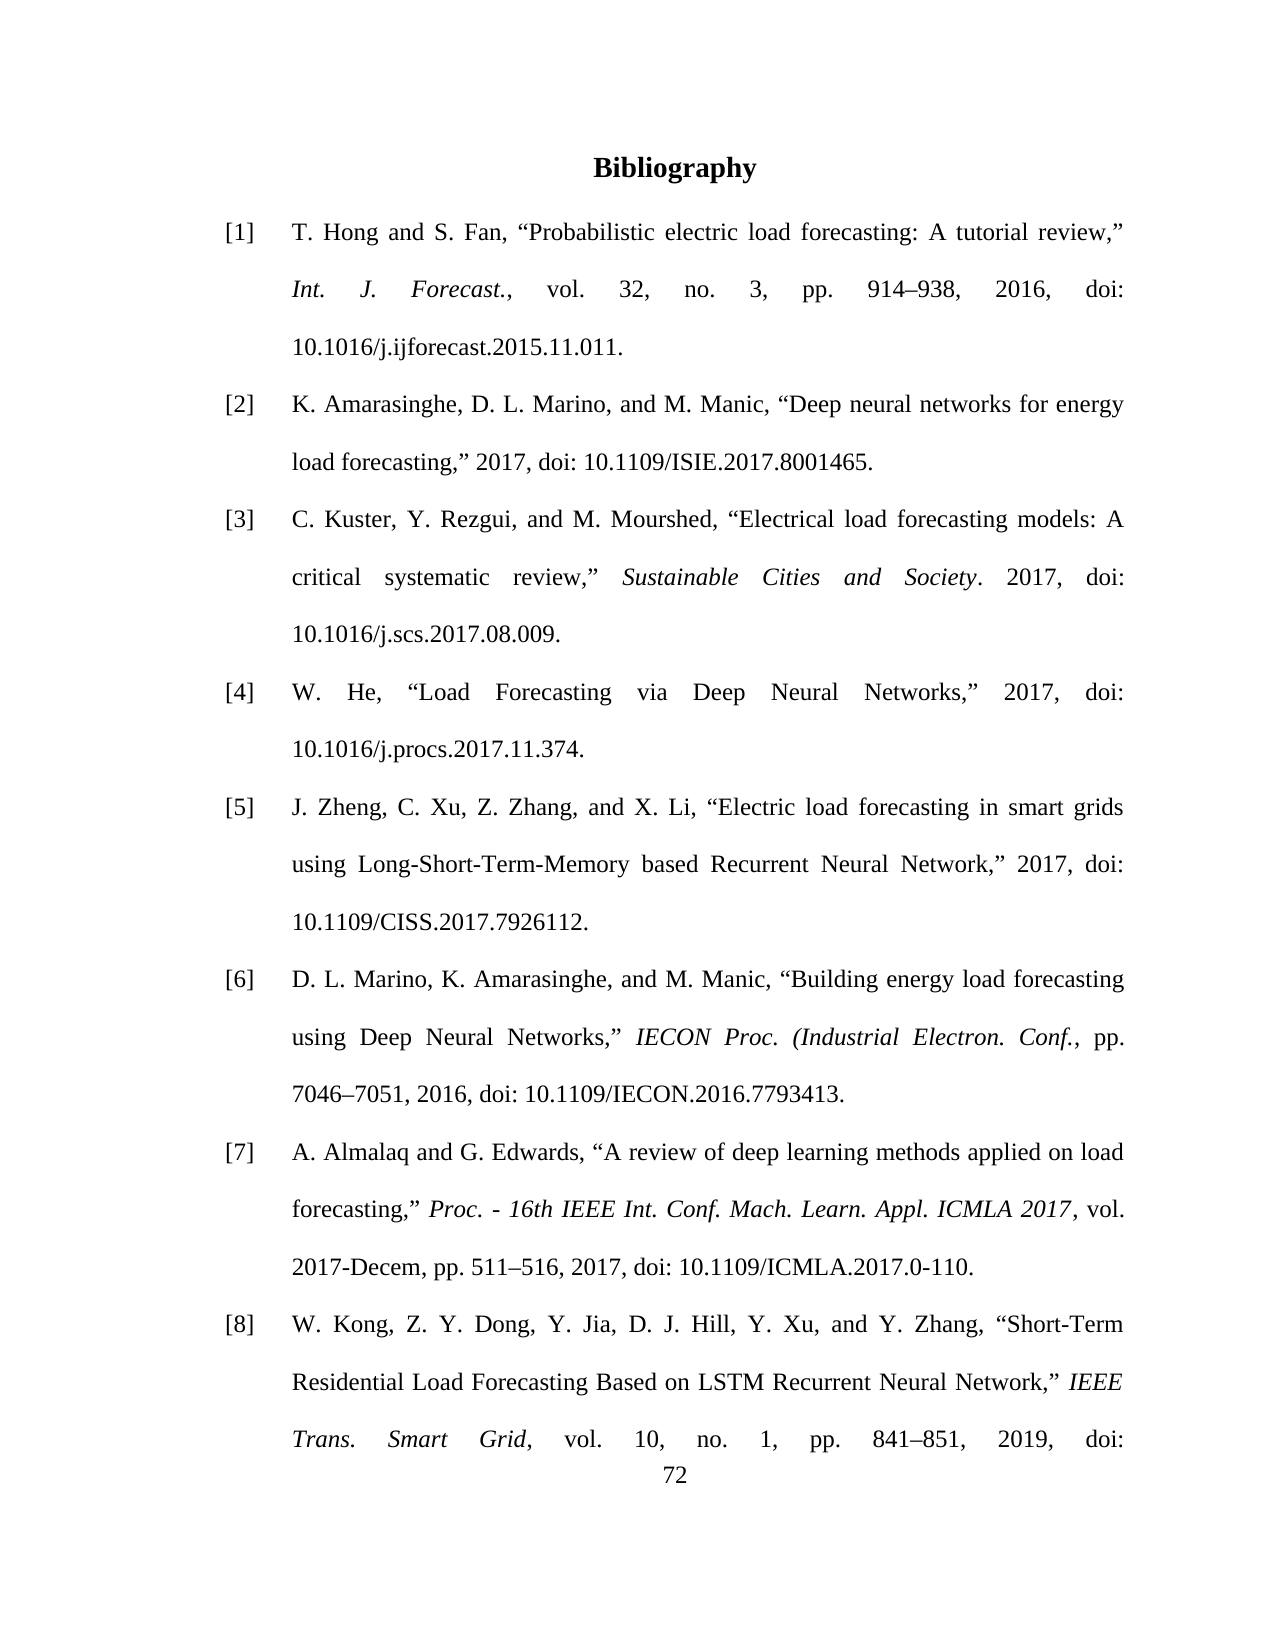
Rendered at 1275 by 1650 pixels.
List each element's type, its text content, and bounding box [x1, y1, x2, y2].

text [6] D. L. Marino, K. Amarasinghe, and M. Manic, “Building energy load forecasting using Deep Neural Networks,” IECON Proc. (Industrial Electron. Conf., pp. 7046–7051, 2016, doi: 10.1109/IECON.2016.7793413. [225, 964, 1125, 1108]
text Bibliography [225, 150, 1125, 183]
text [3] C. Kuster, Y. Rezgui, and M. Mourshed, “Electrical load forecasting models: A critical systematic review,” Sustainable Cities and Society. 2017, doi: 10.1016/j.scs.2017.08.009. [225, 504, 1125, 648]
text [1] T. Hong and S. Fan, “Probabilistic electric load forecasting: A tutorial review,” Int. J. Forecast., vol. 32, no. 3, pp. 914–938, 2016, doi: 10.1016/j.ijforecast.2015.11.011. [225, 217, 1125, 361]
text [225, 1309, 1125, 1453]
text [2] K. Amarasinghe, D. L. Marino, and M. Manic, “Deep neural networks for energy load forecasting,” 2017, doi: 10.1109/ISIE.2017.8001465. [225, 389, 1125, 476]
text [7] A. Almalaq and G. Edwards, “A review of deep learning methods applied on load forecasting,” Proc. - 16th IEEE Int. Conf. Mach. Learn. Appl. ICMLA 2017, vol. 2017-Decem, pp. 511–516, 2017, doi: 10.1109/ICMLA.2017.0-110. [225, 1137, 1125, 1281]
text [5] J. Zheng, C. Xu, Z. Zhang, and X. Li, “Electric load forecasting in smart grids using Long-Short-Term-Memory based Recurrent Neural Network,” 2017, doi: 10.1109/CISS.2017.7926112. [225, 792, 1125, 936]
text [4] W. He, “Load Forecasting via Deep Neural Networks,” 2017, doi: 10.1016/j.procs.2017.11.374. [225, 677, 1125, 763]
